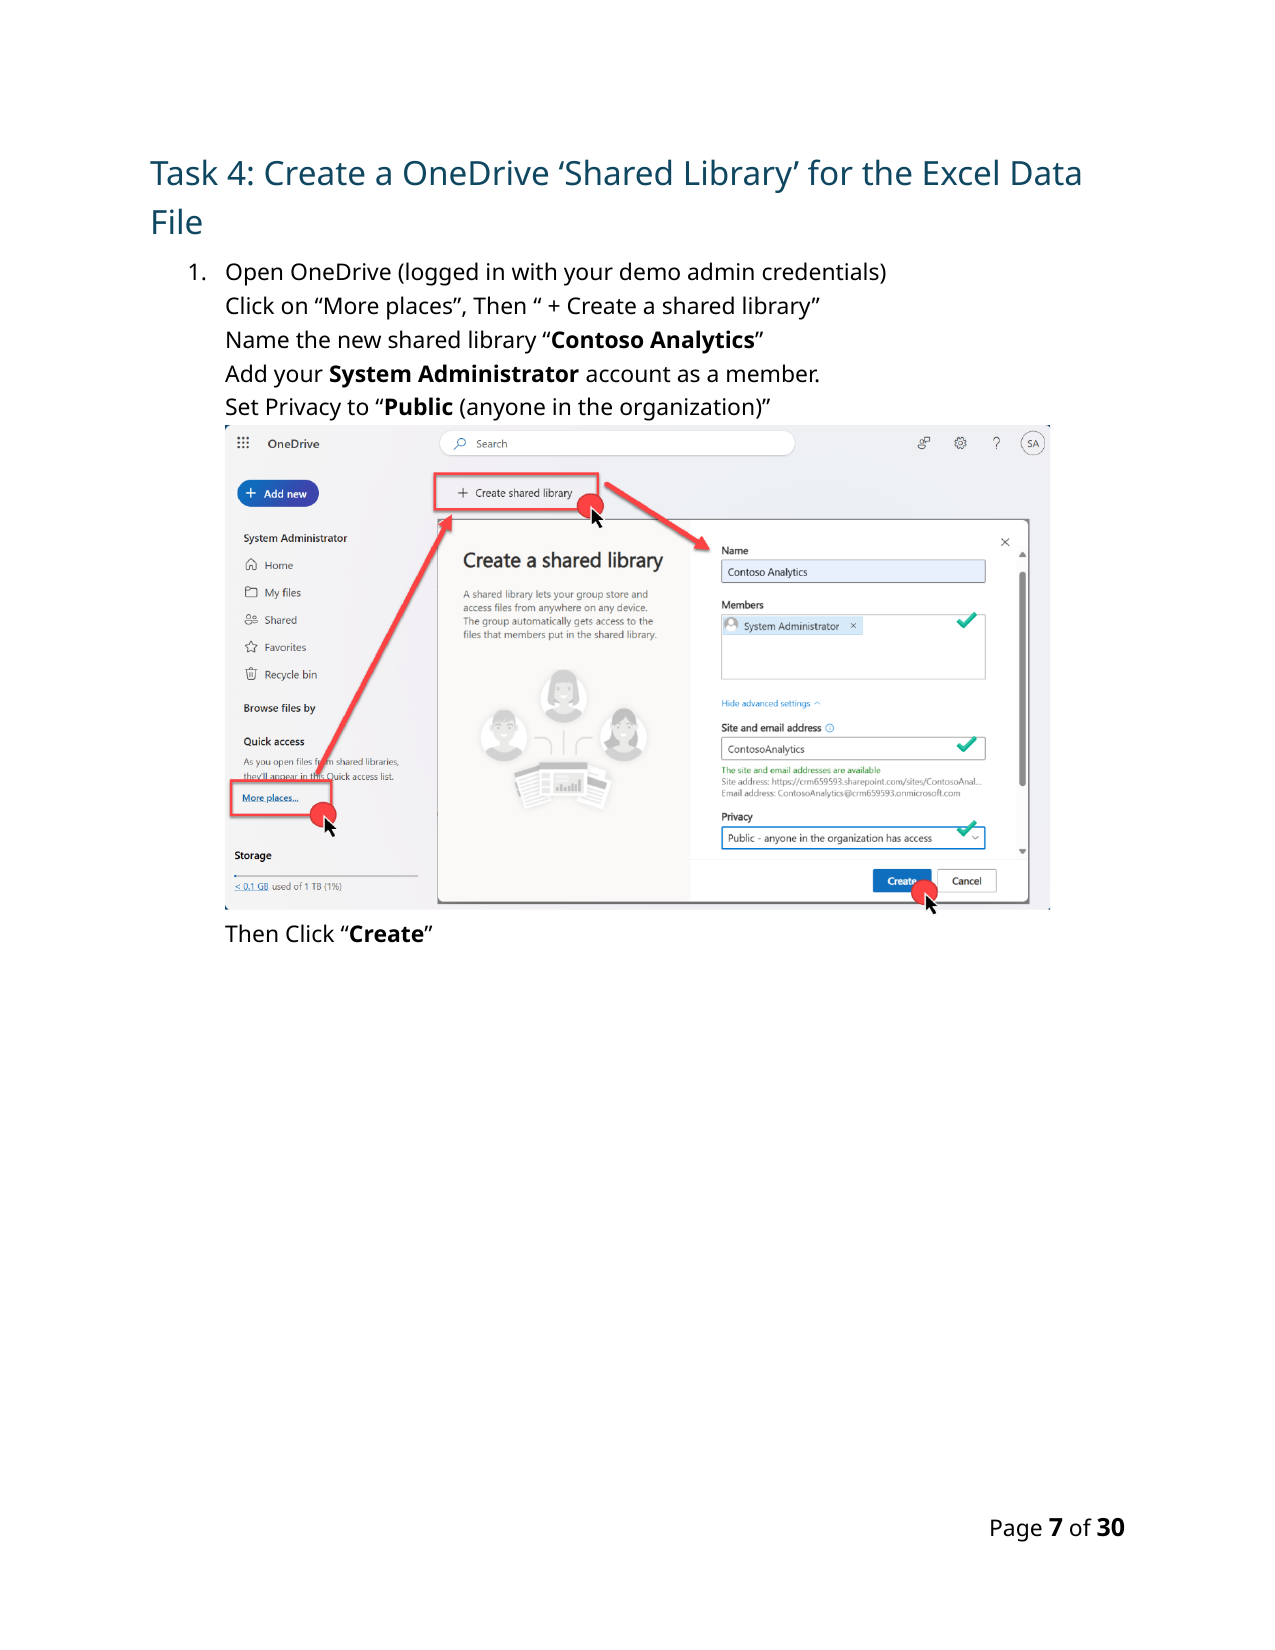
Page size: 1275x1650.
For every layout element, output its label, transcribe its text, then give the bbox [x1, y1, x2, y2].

subtitle Task 4: Create a OneDrive ‘Shared Library’ for the Excel Data File [150, 150, 1125, 244]
picture [225, 425, 1050, 916]
